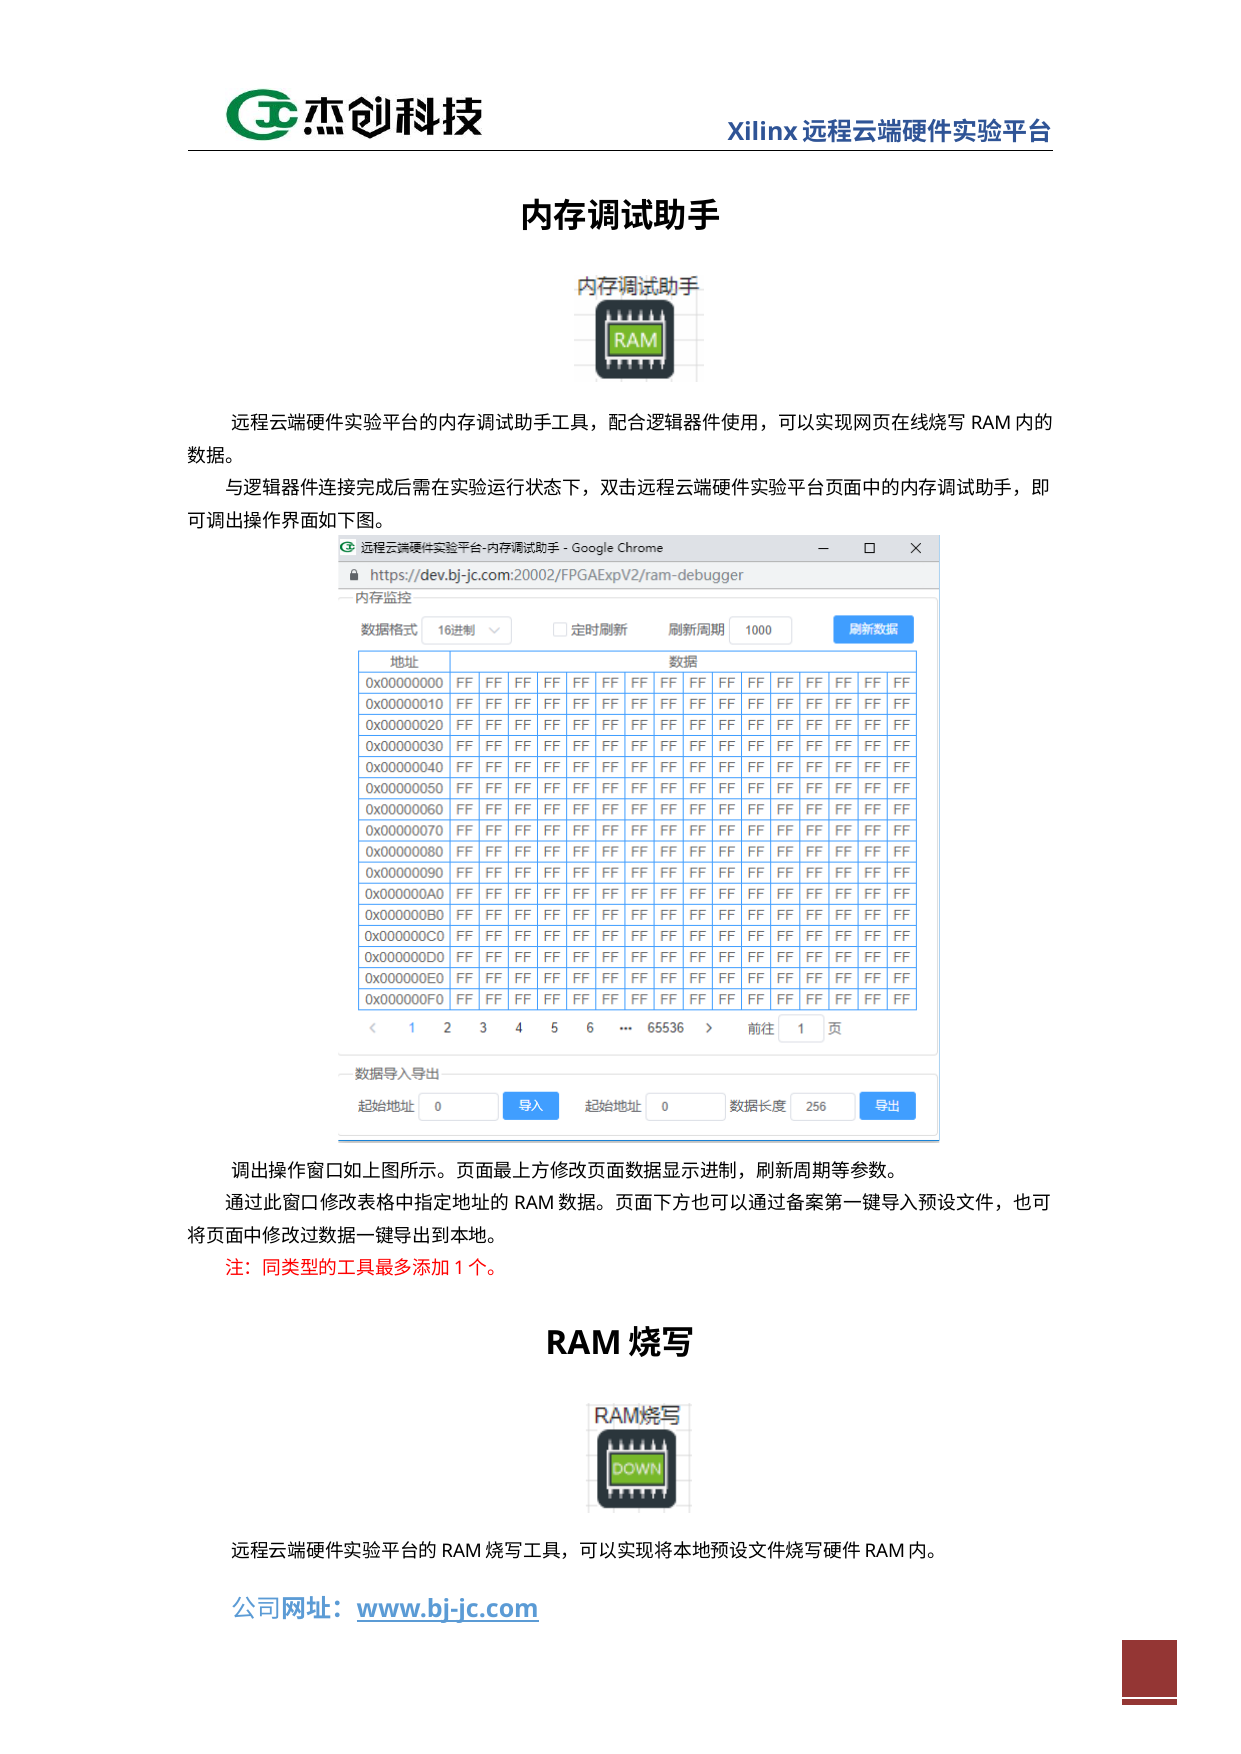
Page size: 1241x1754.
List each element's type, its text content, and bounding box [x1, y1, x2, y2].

picture [574, 275, 704, 382]
text 通过此窗口修改表格中指定地址的RAM数据。页面下方也可以通过备案第一键导入预设文件，也可将页面中修改过数据一键导出到本地。 [187, 1185, 1053, 1250]
title 内存调试助手 [187, 180, 1053, 245]
text 与逻辑器件连接完成后需在实验运行状态下，双击远程云端硬件实验平台页面中的内存调试助手，即可调出操作界面如下图。 [187, 470, 1053, 535]
picture [225, 88, 483, 141]
text 远程云端硬件实验平台的内存调试助手工具，配合逻辑器件使用，可以实现网页在线烧写RAM内的数据。 [187, 405, 1053, 470]
text 注：同类型的工具最多添加1个。 [187, 1250, 1053, 1283]
picture [585, 1403, 692, 1513]
title RAM烧写 [187, 1308, 1053, 1373]
text 调出操作窗口如上图所示。页面最上方修改页面数据显示进制，刷新周期等参数。 [187, 1153, 1053, 1185]
picture [338, 535, 940, 1143]
text 远程云端硬件实验平台的RAM烧写工具，可以实现将本地预设文件烧写硬件RAM内。 [187, 1533, 1053, 1566]
